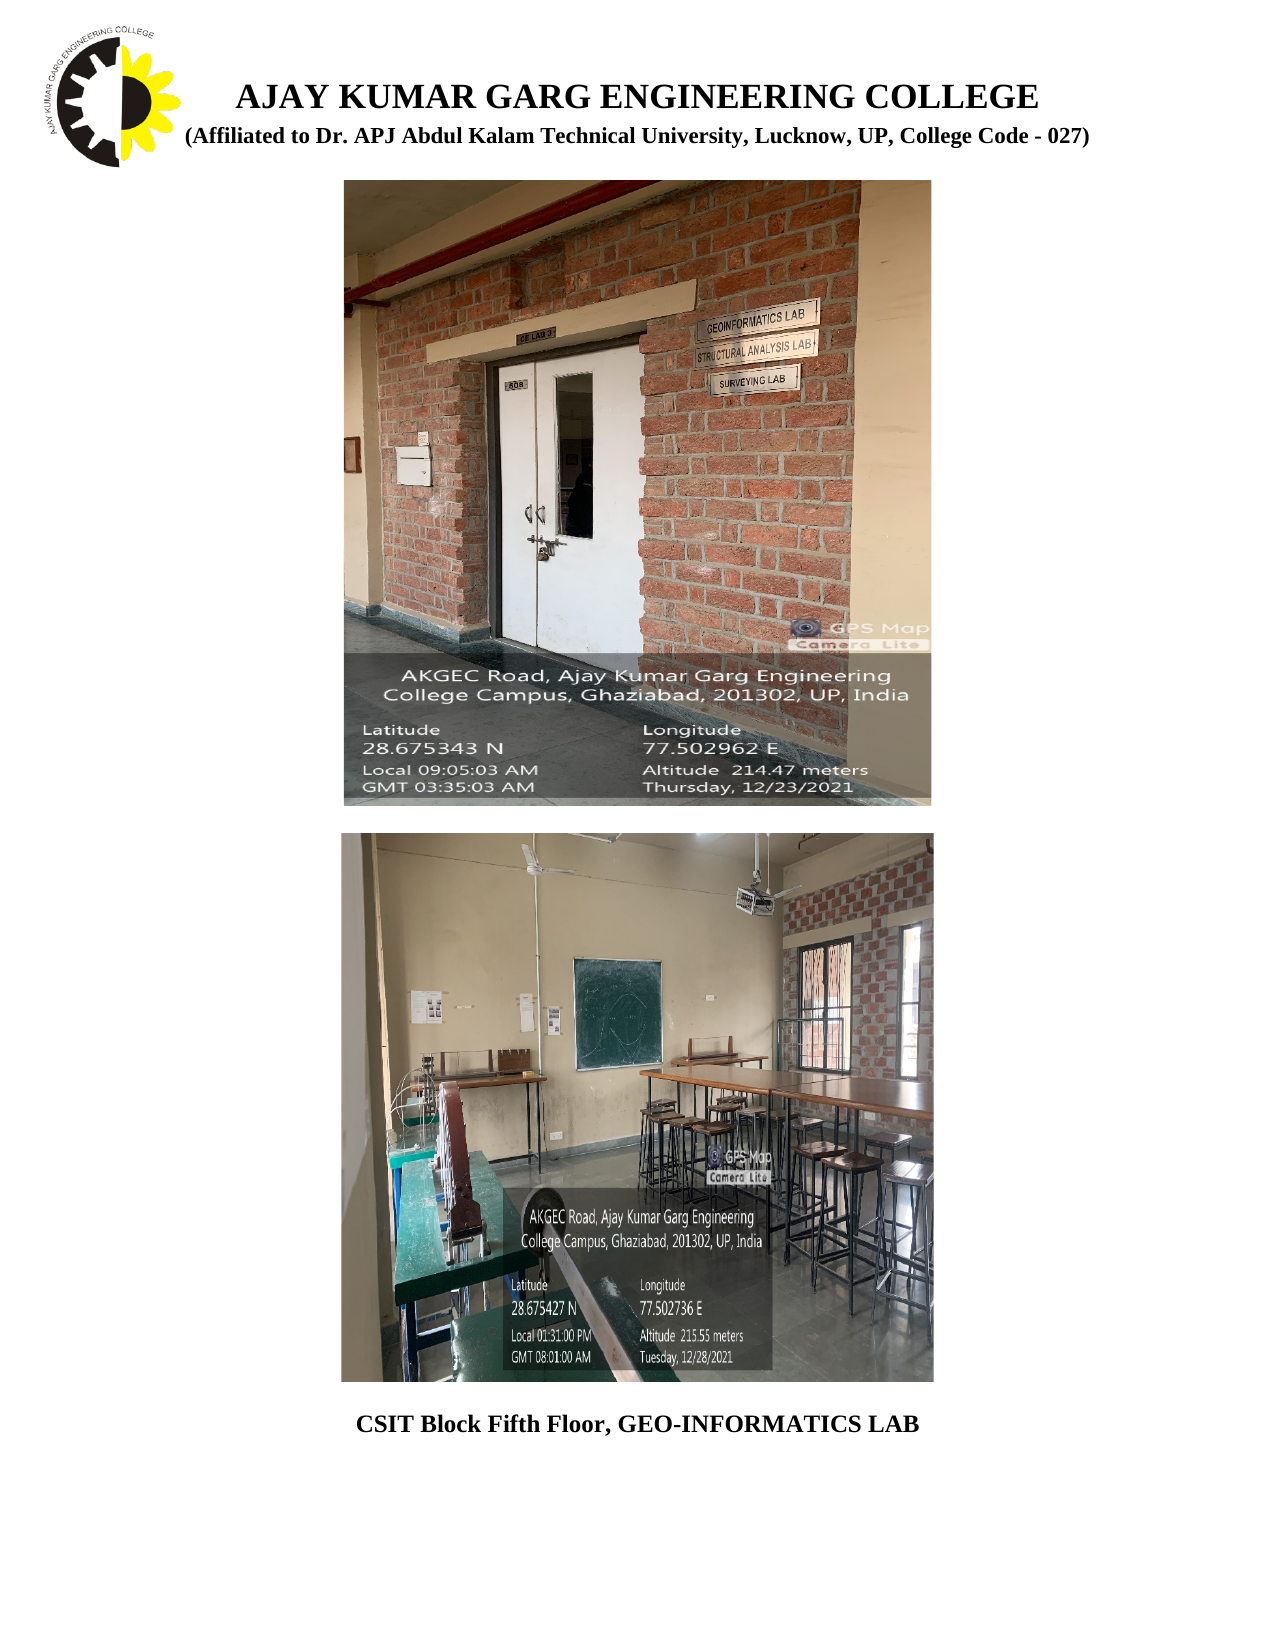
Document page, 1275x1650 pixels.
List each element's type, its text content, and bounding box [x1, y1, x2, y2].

picture [343, 180, 932, 806]
picture [341, 833, 934, 1382]
text CSIT Block Fifth Floor, GEO-INFORMATICS LAB [150, 1409, 1125, 1438]
picture [44, 26, 188, 169]
